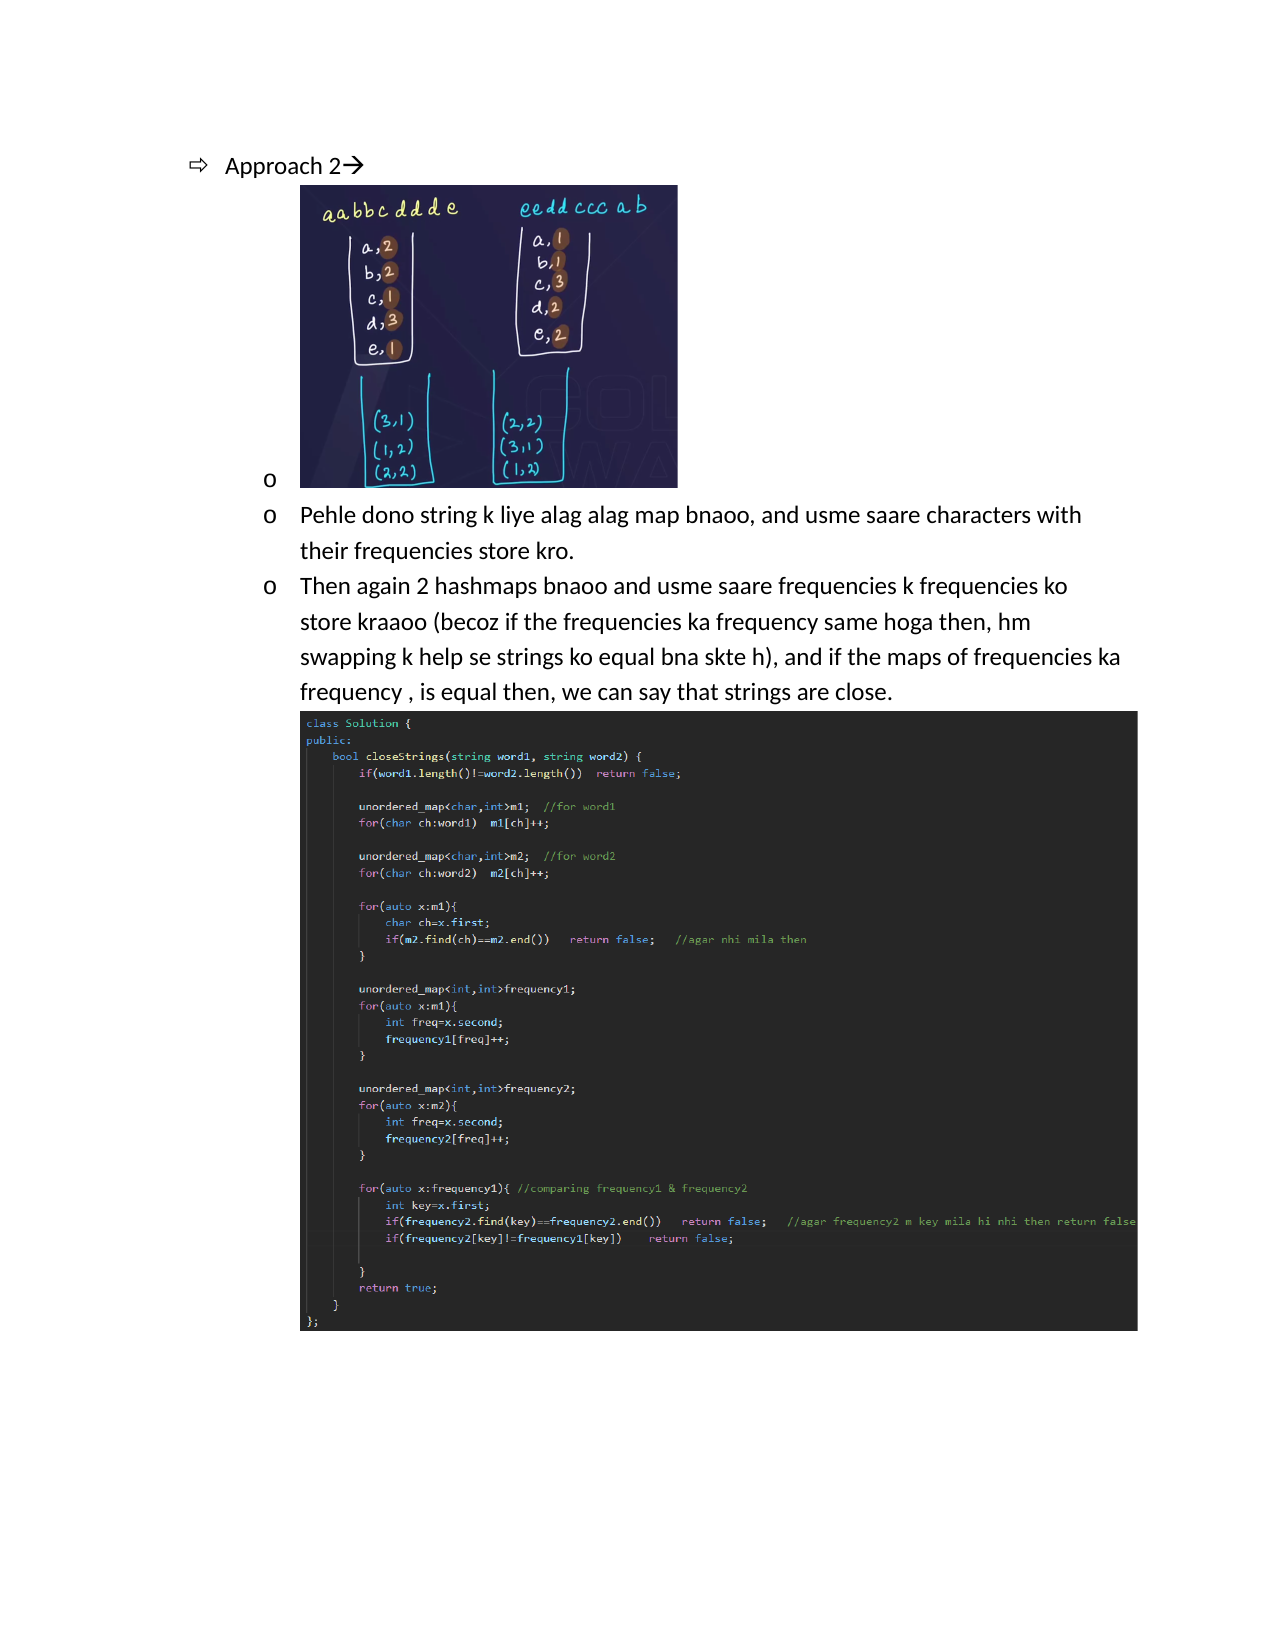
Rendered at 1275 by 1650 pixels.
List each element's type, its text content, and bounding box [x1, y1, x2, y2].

picture [300, 185, 678, 488]
picture [300, 711, 1138, 1331]
list Approach 2 [187, 150, 1125, 181]
list Pehle dono string k liye alag alag map bnaoo, and usme saare characters with their frequencies store kro. [262, 499, 1125, 566]
